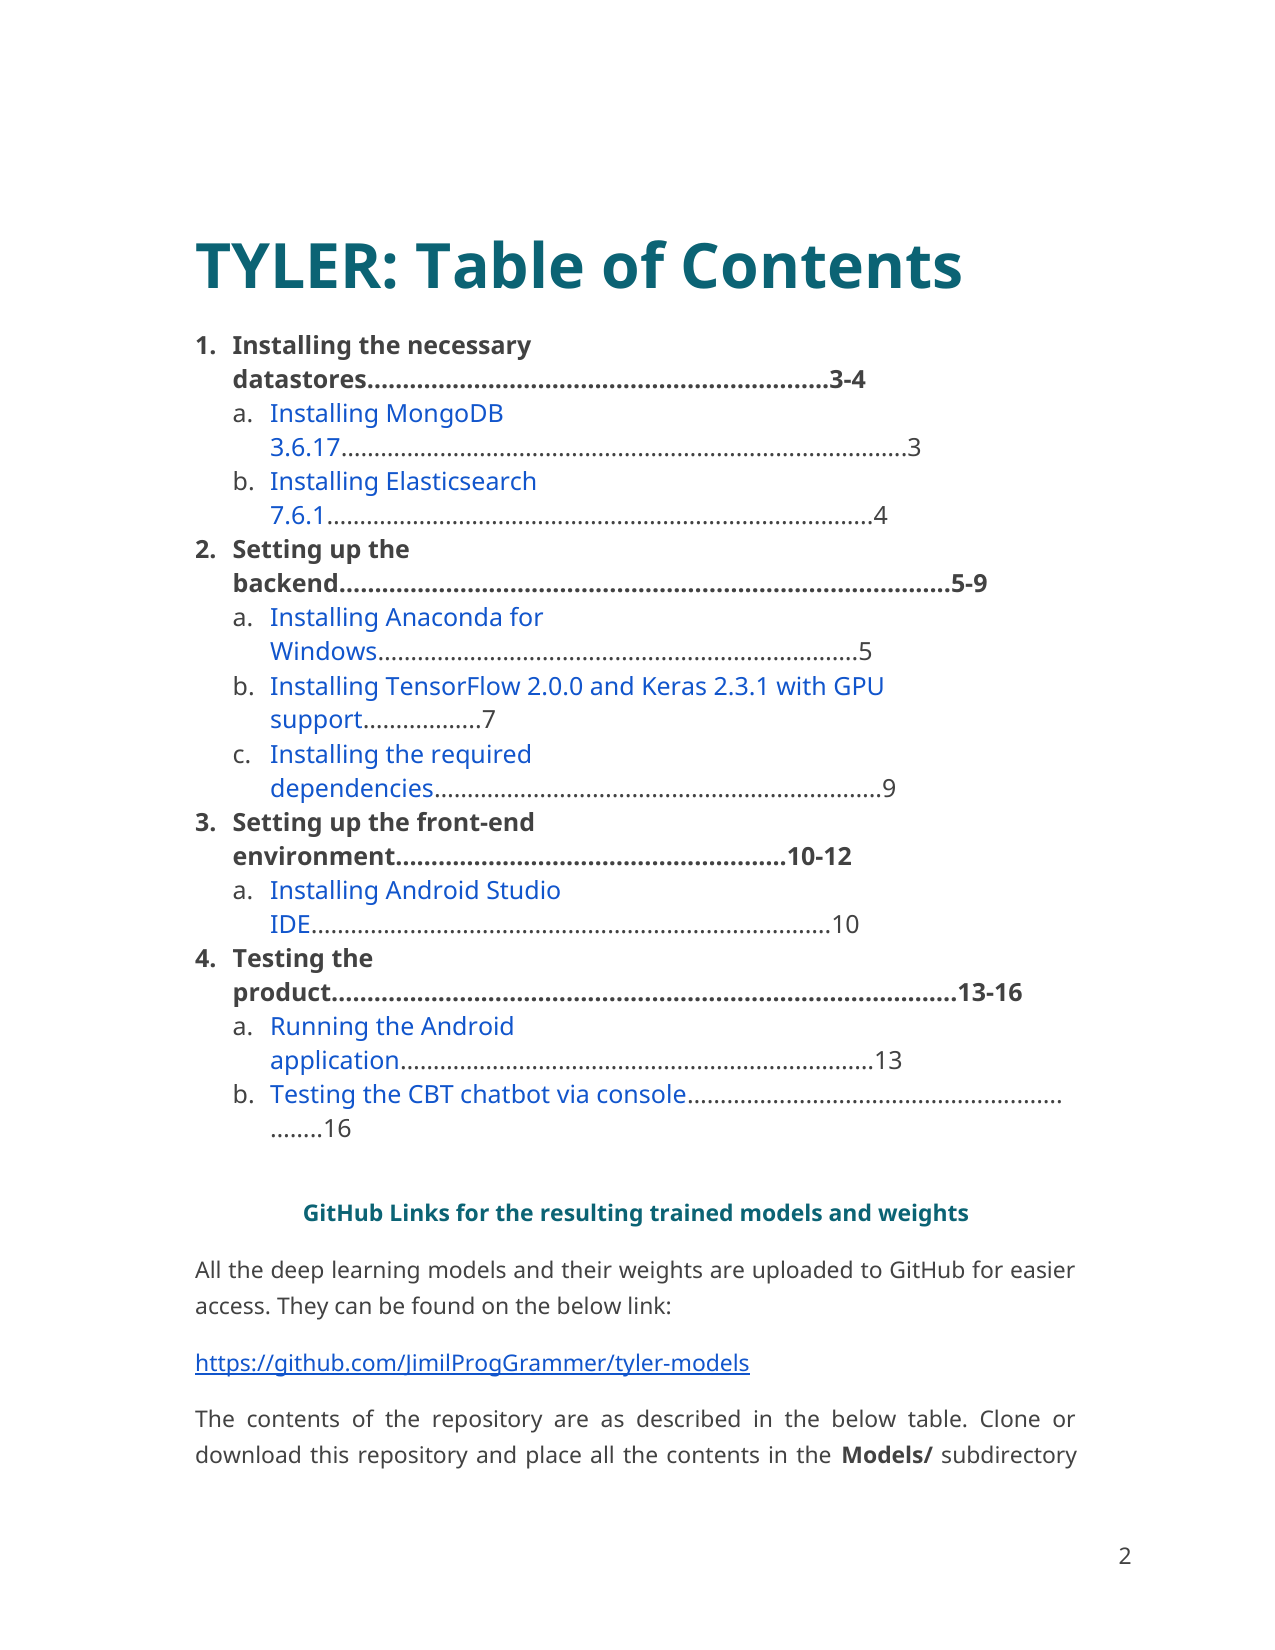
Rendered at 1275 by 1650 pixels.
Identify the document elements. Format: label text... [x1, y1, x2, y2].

list Setting up the front-end environment……………………………………………….10-12 [195, 804, 1078, 872]
list Installing the required dependencies…………………………………………………………..9 [232, 736, 1078, 804]
text https://github.com/JimilProgGrammer/tyler-models [195, 1347, 1077, 1378]
list Installing Elasticsearch 7.6.1………………………………………………………………………..4 [232, 464, 1078, 532]
title TYLER: Table of Contents [195, 222, 1080, 307]
list Installing the necessary datastores………………………………………………………..3-4 [195, 327, 1078, 396]
list Testing the product…………………………………………………………………………….13-16 [195, 941, 1078, 1009]
subtitle GitHub Links for the resulting trained models and weights [195, 1197, 1077, 1228]
list Installing Android Studio IDE…………………………………………………………………….10 [232, 872, 1078, 941]
text All the deep learning models and their weights are uploaded to GitHub for easier access. They can be found on the below link: [195, 1254, 1077, 1321]
list Installing Anaconda for Windows……………………………………………………………….5 [232, 600, 1078, 668]
list Setting up the backend…………………………………………………………………………..5-9 [195, 532, 1078, 600]
list Running the Android application………………………………………………………………13 [232, 1009, 1078, 1077]
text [195, 1403, 1077, 1471]
list Installing MongoDB 3.6.17…………………………………………………………………………..3 [232, 396, 1078, 464]
list Testing the CBT chatbot via console…………………………………………..…….……..16 [232, 1077, 1078, 1145]
list Installing TensorFlow 2.0.0 and Keras 2.3.1 with GPU support……………...7 [232, 668, 1078, 736]
